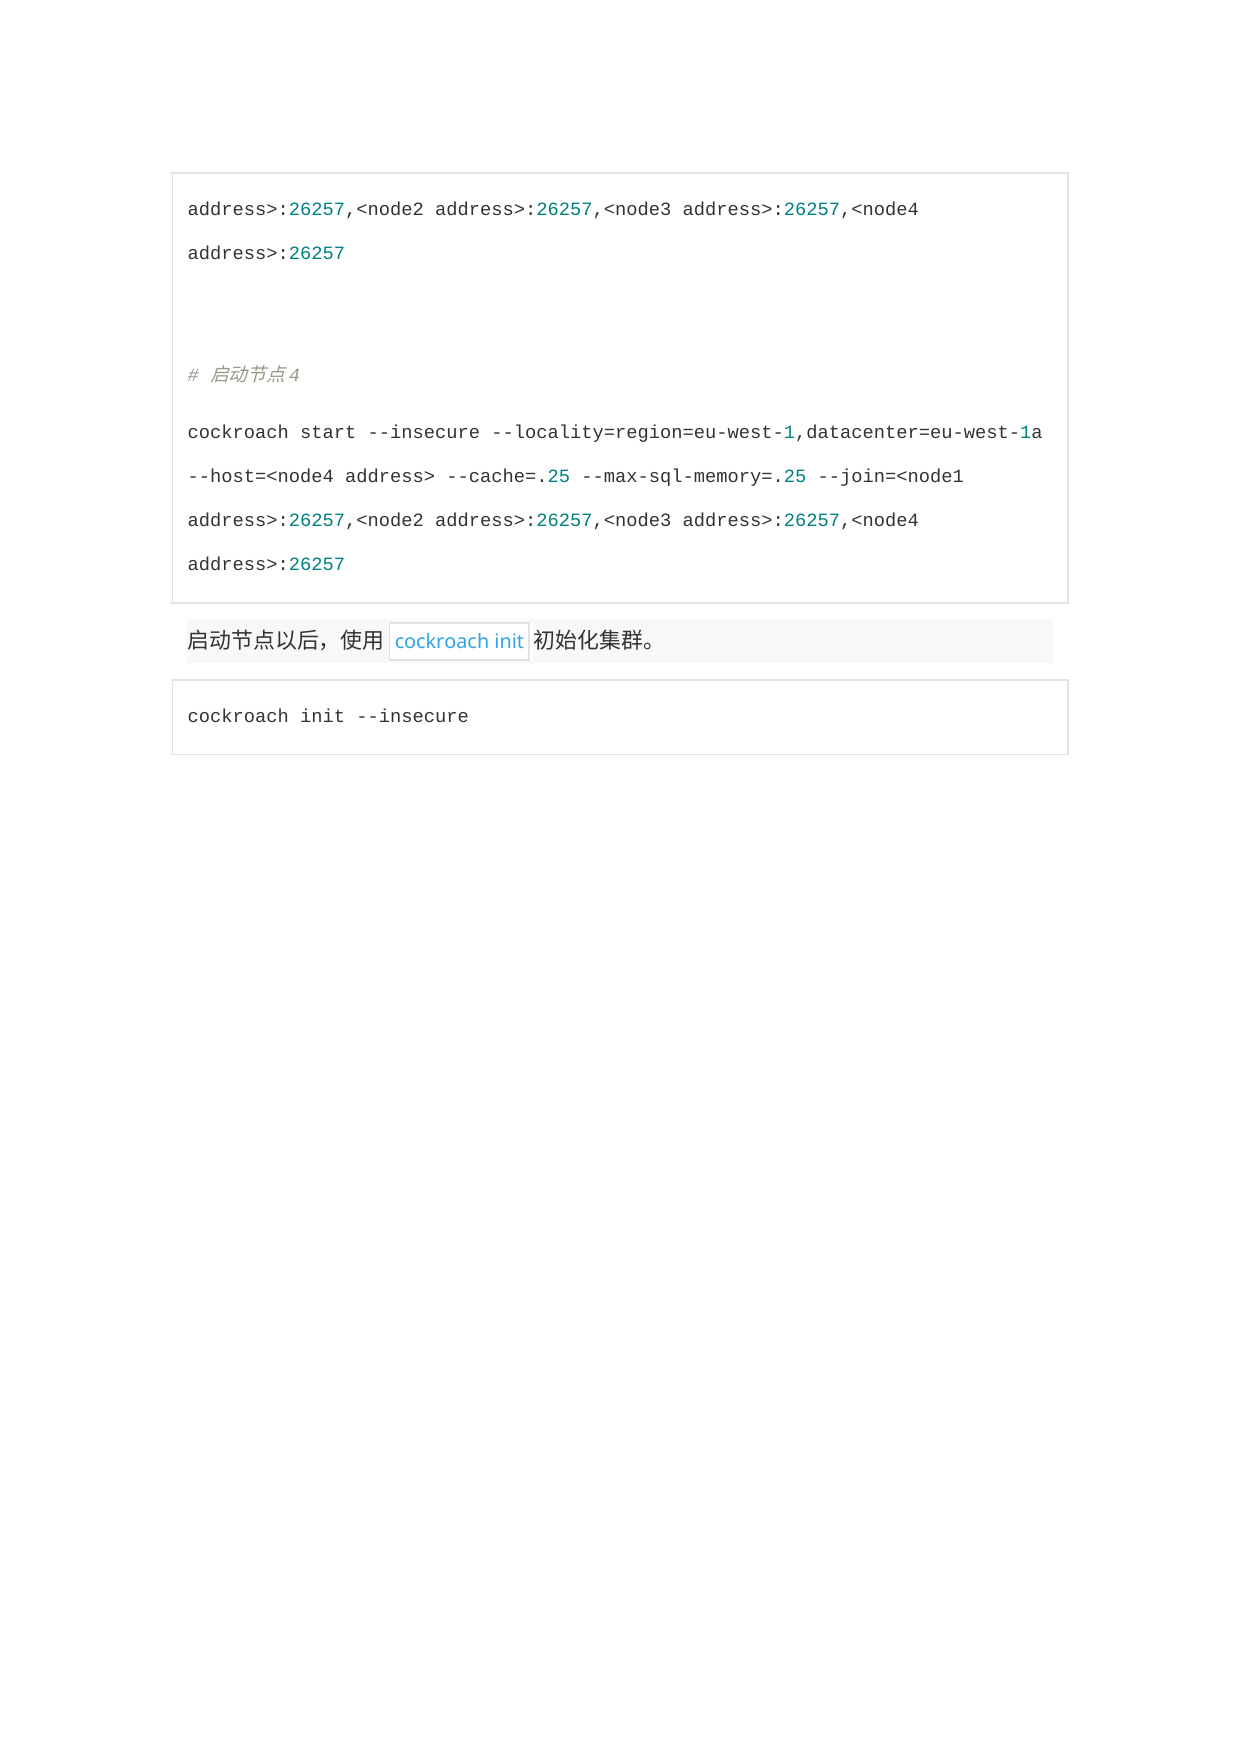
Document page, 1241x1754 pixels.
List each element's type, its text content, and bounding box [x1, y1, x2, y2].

text 启动节点以后，使用cockroach init初始化集群。 [187, 619, 1053, 663]
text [173, 174, 1067, 276]
text cockroach start --insecure --locality=region=eu-west-1,datacenter=eu-west-1a --host=<node4 address> --cache=.25 --max-sql-memory=.25 --join=<node1 address>:26257,<node2 address>:26257,<node3 address>:26257,<node4 address>:26257 [173, 395, 1067, 602]
text cockroach init --insecure [173, 681, 1067, 754]
text # 启动节点4 [173, 335, 1067, 395]
